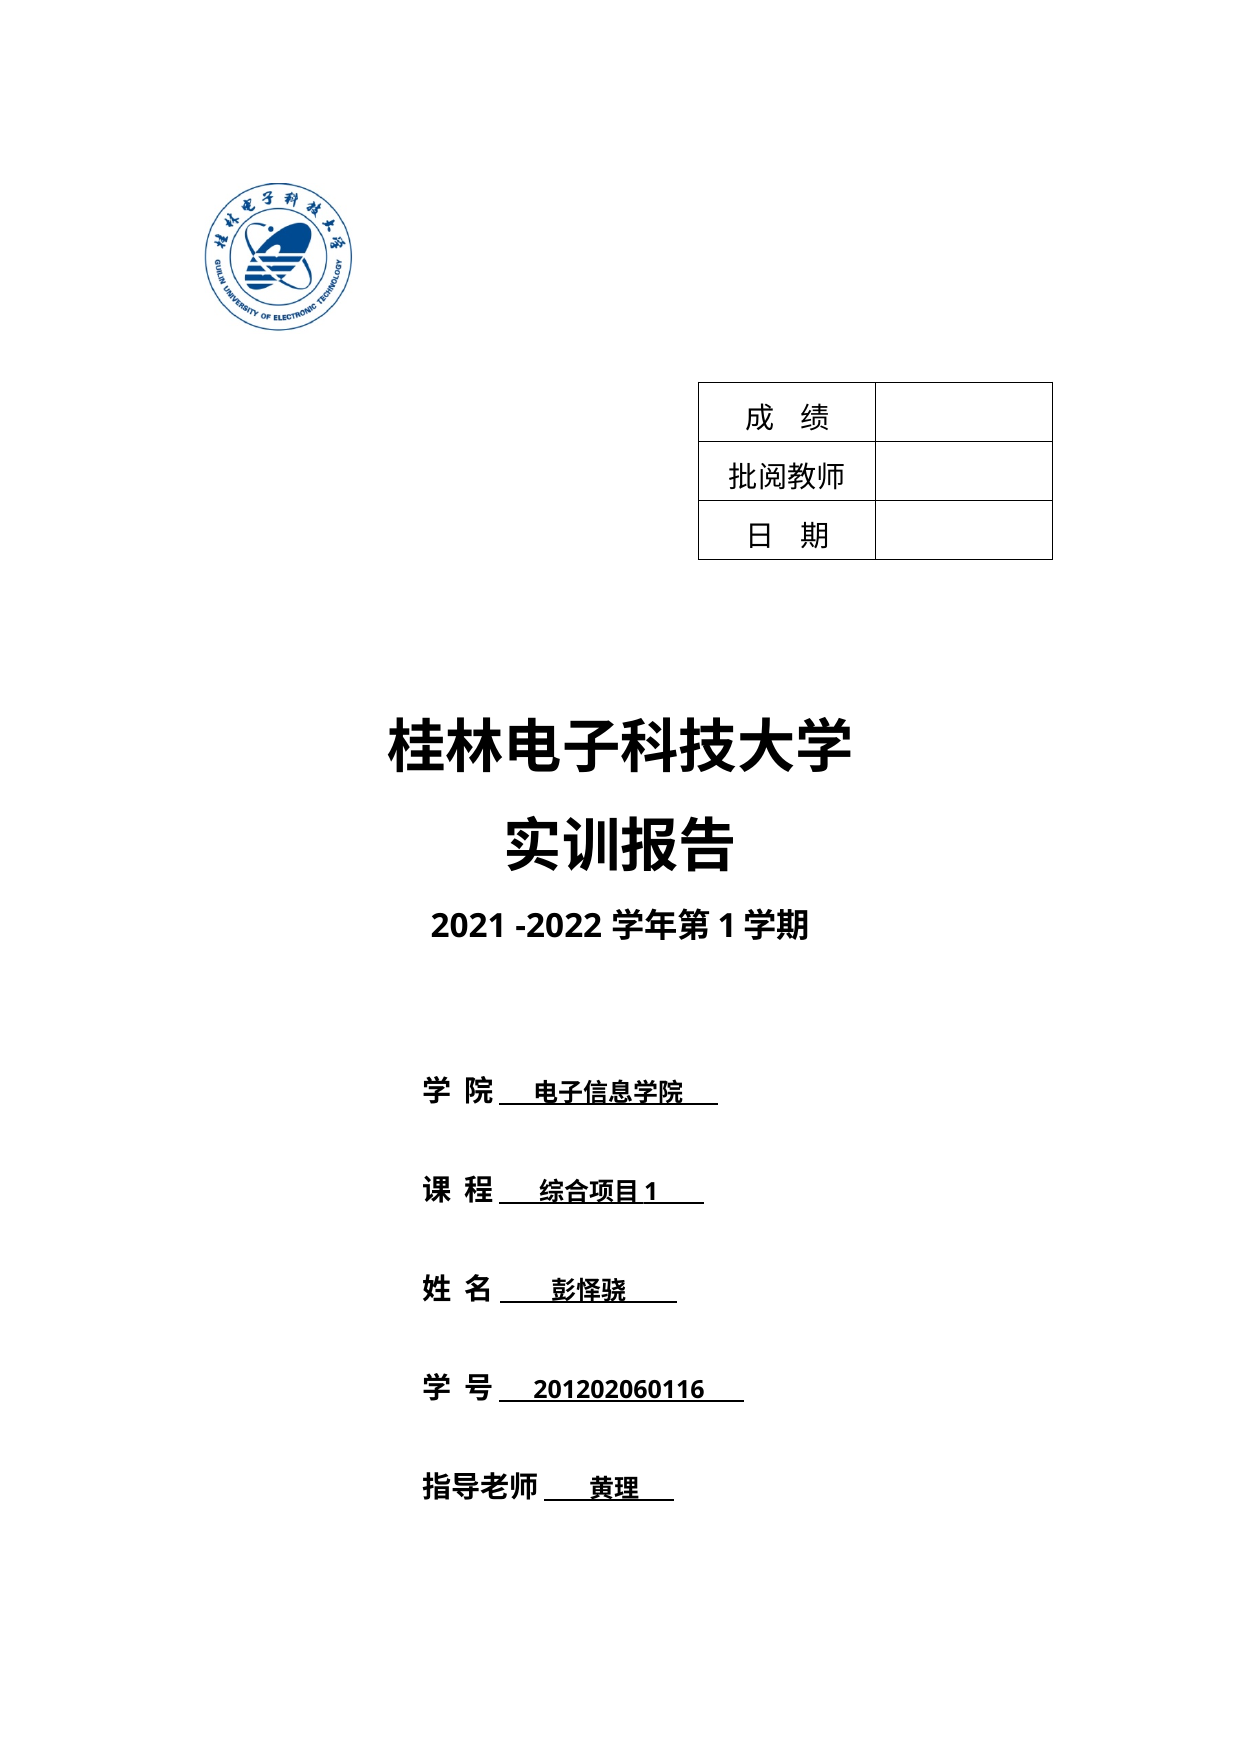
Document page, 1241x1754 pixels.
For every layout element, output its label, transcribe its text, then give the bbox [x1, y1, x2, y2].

text 指导老师 黄理 [187, 1451, 1053, 1517]
table_cell 批阅教师 [699, 442, 875, 500]
text 学 院 电子信息学院 [187, 1055, 1053, 1121]
text 2021 -2022 学年第1学期 [187, 890, 1053, 956]
picture [203, 183, 353, 334]
table_cell 日 期 [699, 501, 875, 559]
text 课 程 综合项目1 [187, 1154, 1053, 1220]
table_cell [876, 501, 1052, 559]
table_cell [876, 442, 1052, 500]
text 实训报告 [187, 791, 1053, 890]
text 姓 名 彭怿骁 [187, 1253, 1053, 1319]
table_header 成 绩 [699, 383, 875, 441]
table_header [876, 383, 1052, 441]
text 桂林电子科技大学 [187, 692, 1053, 791]
text 学 号 201202060116 [187, 1352, 1053, 1418]
